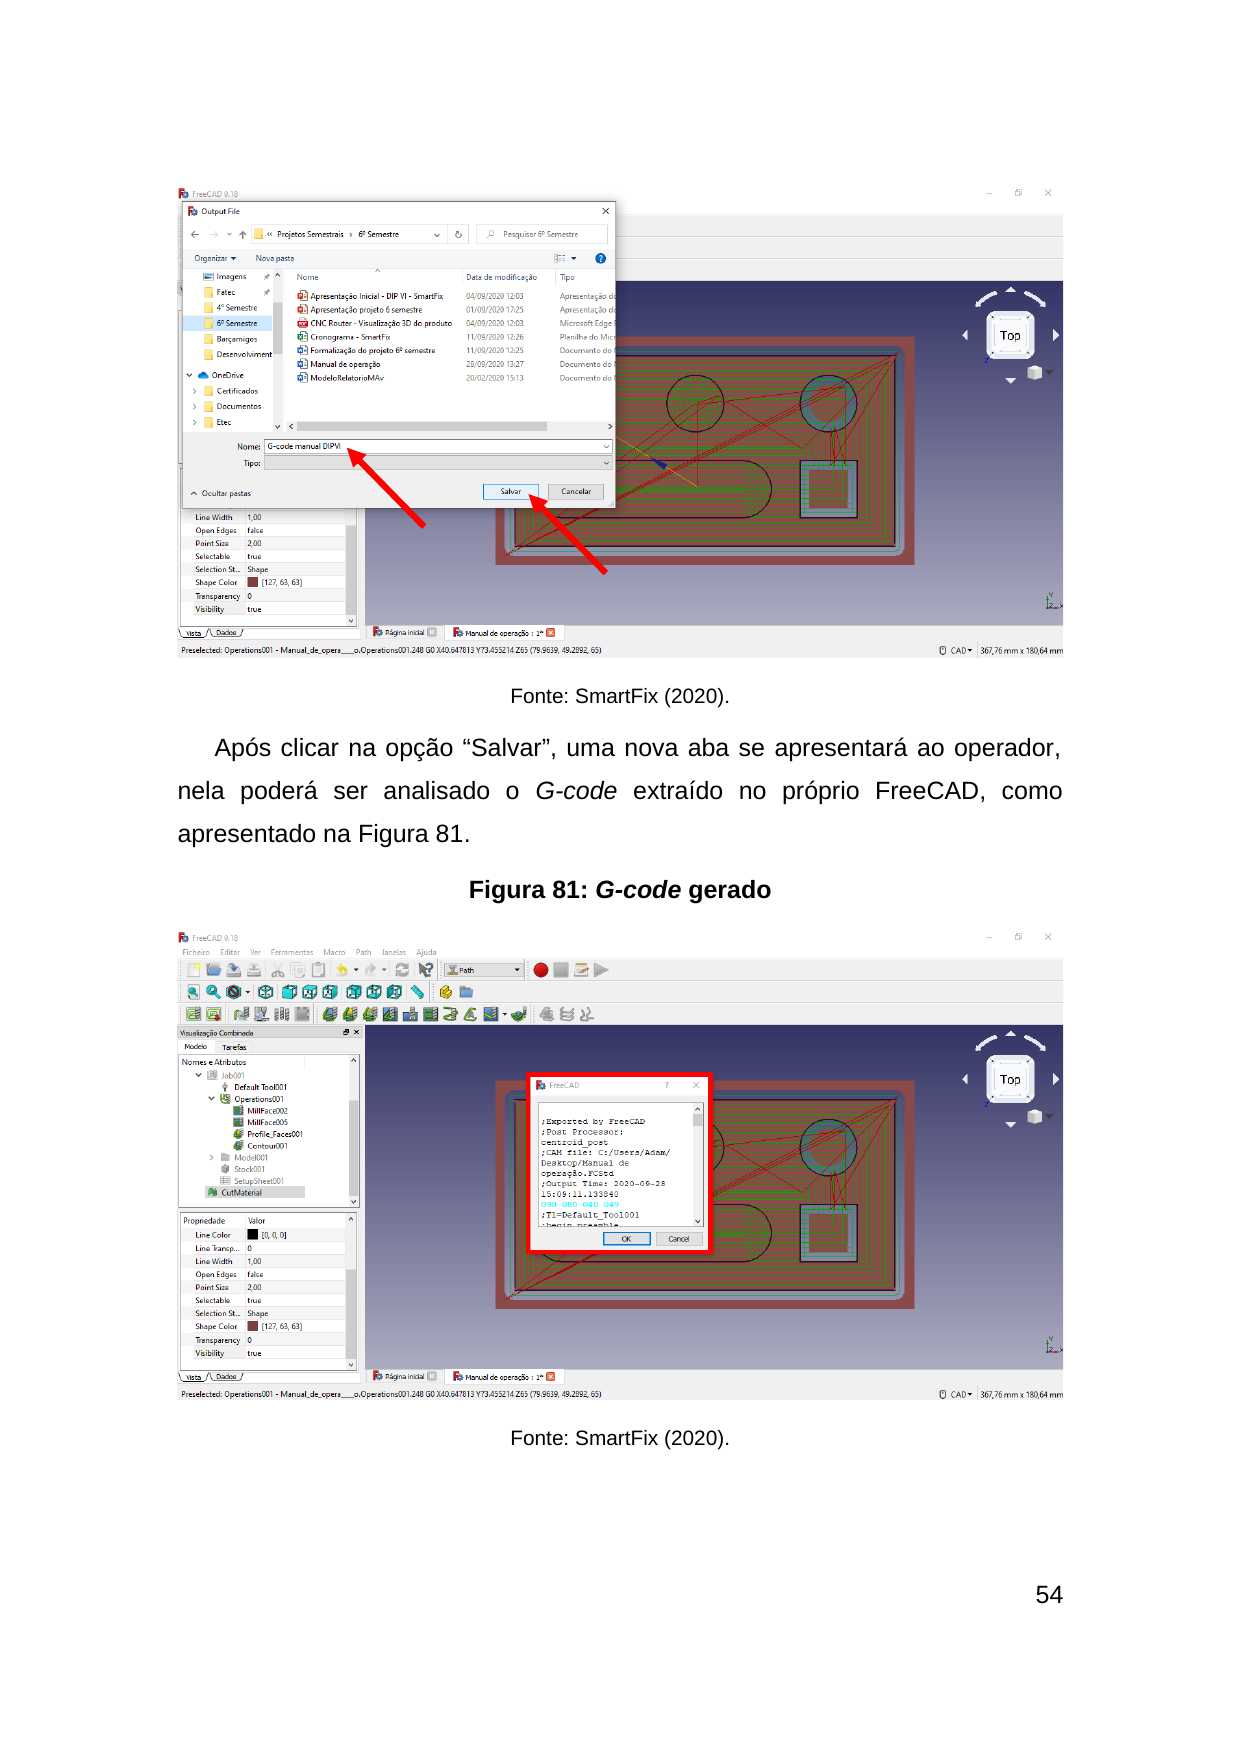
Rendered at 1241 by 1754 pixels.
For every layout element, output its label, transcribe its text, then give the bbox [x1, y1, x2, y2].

text Após clicar na opção “Salvar”, uma nova aba se apresentará ao operador, nela poderá ser analisado o G-code extraído no próprio FreeCAD, como apresentado na Figura 81. [177, 733, 1063, 848]
text Fonte: SmartFix (2020). [177, 684, 1063, 708]
text Fonte: SmartFix (2020). [177, 1426, 1063, 1450]
picture [177, 930, 1064, 1400]
picture [177, 186, 1064, 658]
